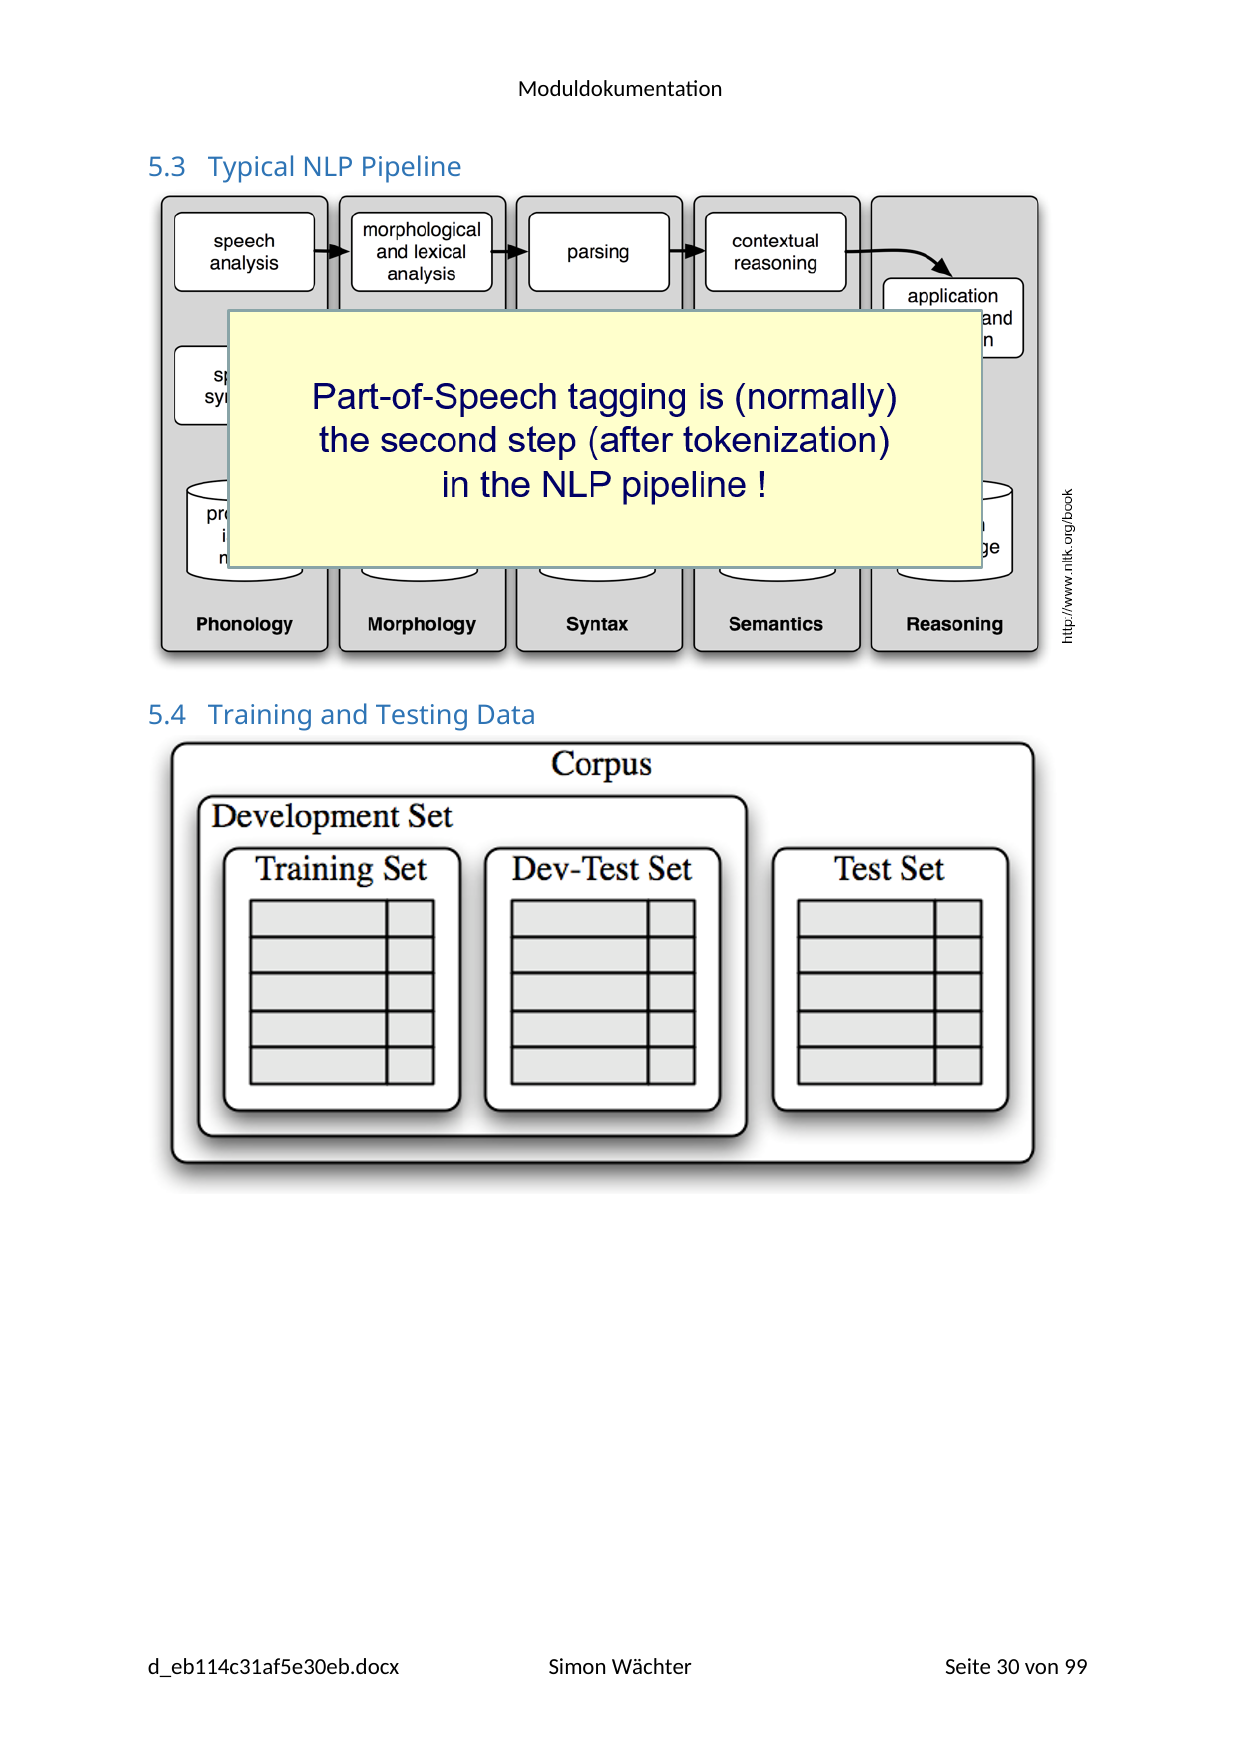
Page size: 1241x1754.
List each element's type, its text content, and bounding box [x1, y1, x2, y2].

subtitle Training and Testing Data [148, 695, 1093, 732]
subtitle Typical NLP Pipeline [148, 148, 1093, 184]
picture [147, 187, 1093, 677]
picture [147, 735, 1093, 1194]
